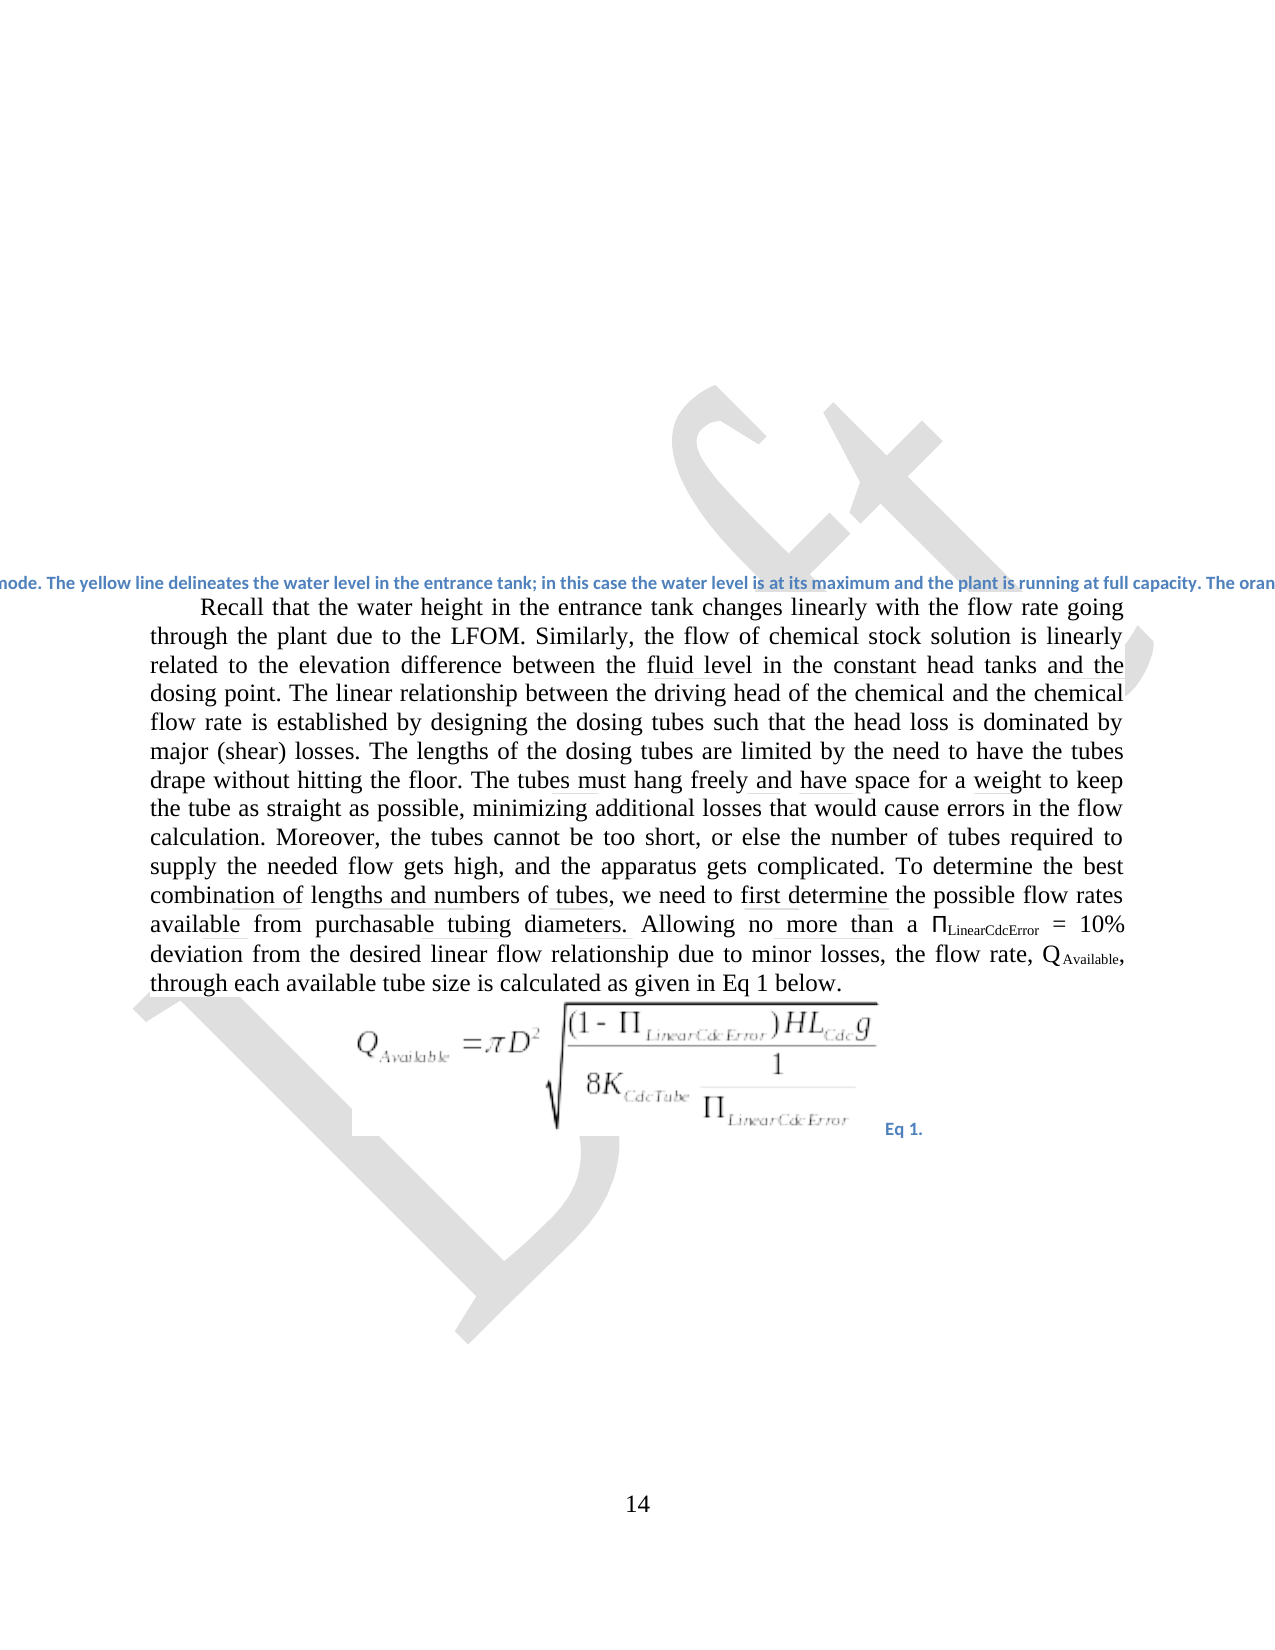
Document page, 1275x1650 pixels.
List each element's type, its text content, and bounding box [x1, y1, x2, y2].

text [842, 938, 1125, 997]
text Eq 1. [150, 997, 1125, 1140]
text Recall that the water height in the entrance tank changes linearly with the flow rate going through the plant due to the LFOM. Similarly, the flow of chemical stock solution is linearly related to the elevation difference between the fluid level in the constant head tanks and the dosing point. The linear relationship between the driving head of the chemical and the chemical flow rate is established by designing the dosing tubes such that the head loss is dominated by major (shear) losses. The lengths of the dosing tubes are limited by the need to have the tubes drape without hitting the floor. The tubes must hang freely and have space for a weight to keep the tube as straight as possible, minimizing additional losses that would cause errors in the flow calculation. Moreover, the tubes cannot be too short, or else the number of tubes required to supply the needed flow gets high, and the apparatus gets complicated. To determine the best combination of lengths and numbers of tubes, we need to first determine the possible flow rates available from purchasable tubing diameters. Allowing no more than a ΠLinearCdcError = 10% deviation from the desired linear flow relationship due to minor losses, the flow rate, QAvailable, through each available tube size is calculated as given in Eq 1 below. [150, 150, 1125, 592]
